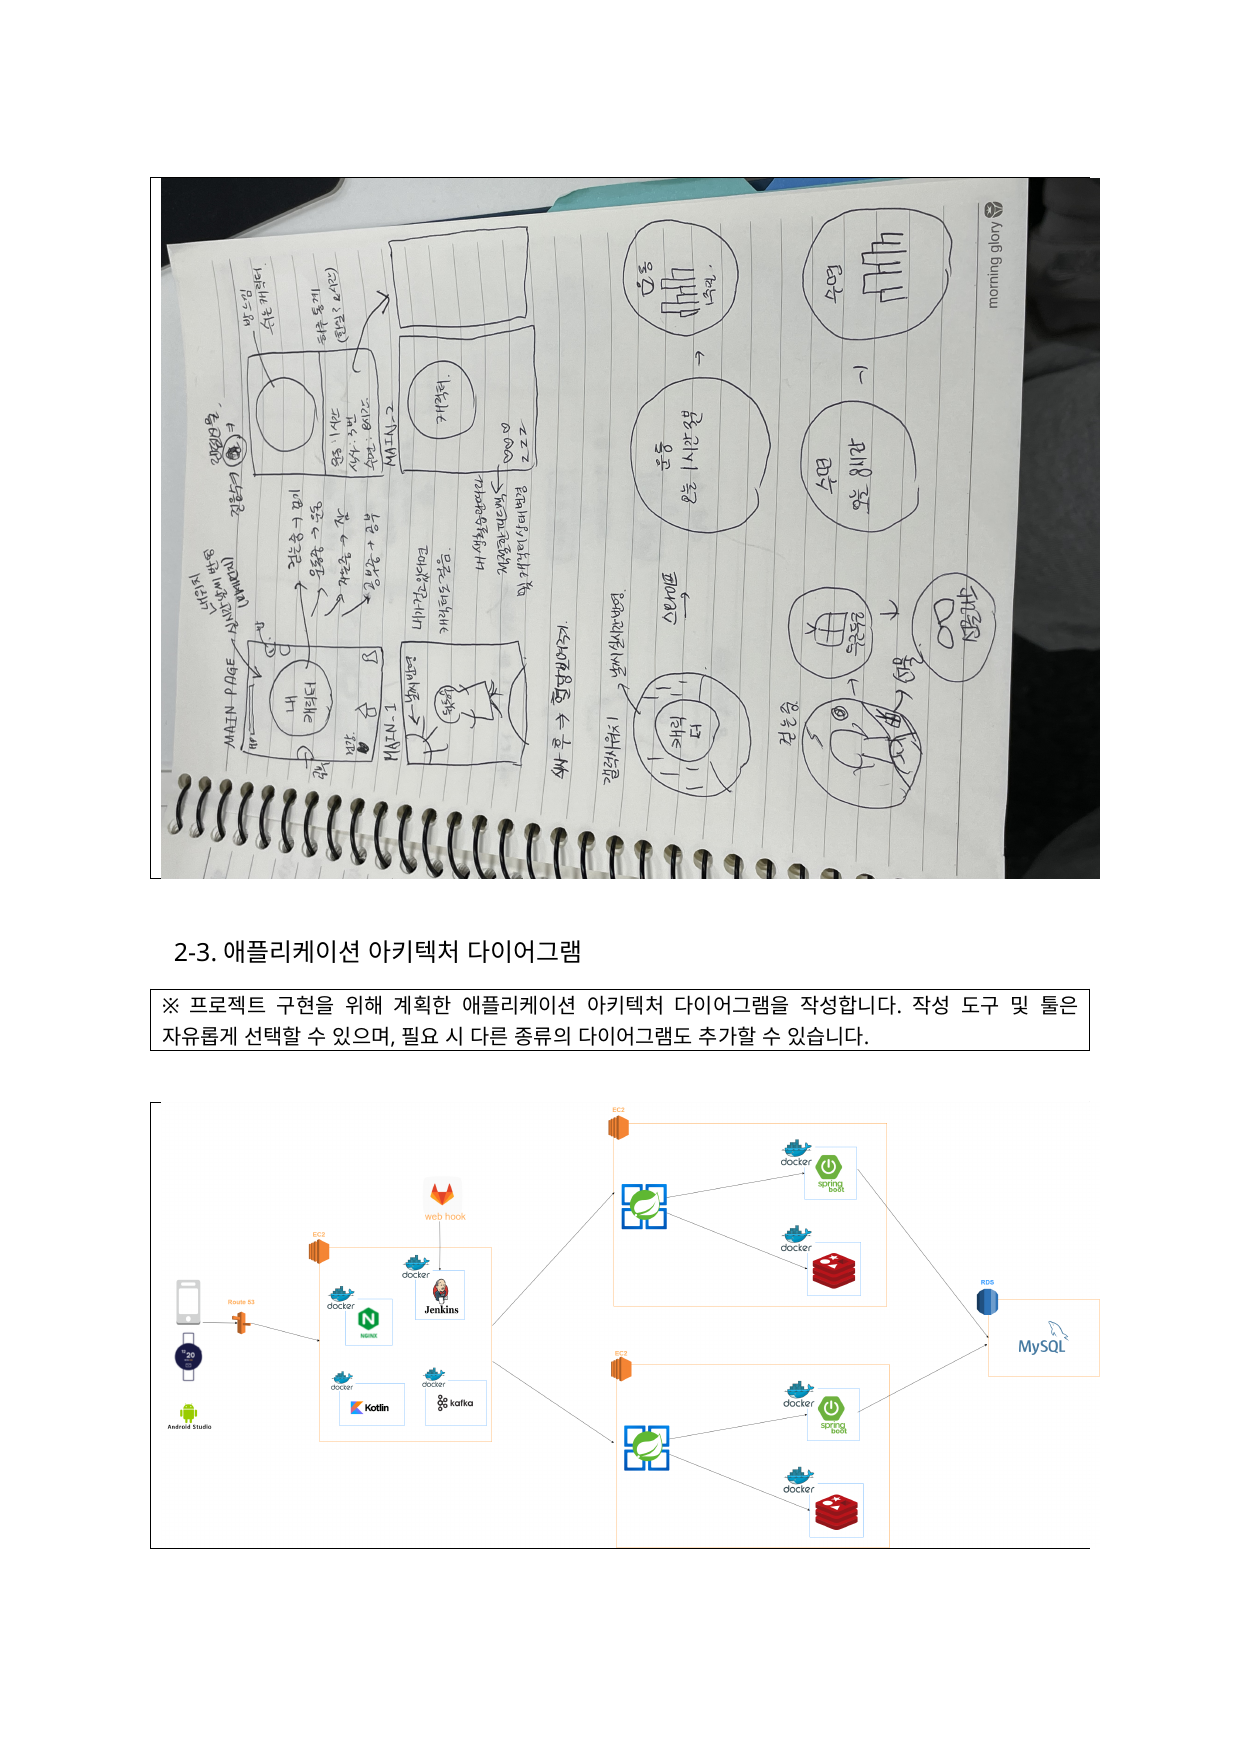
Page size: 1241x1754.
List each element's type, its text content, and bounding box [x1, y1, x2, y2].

subtitle 애플리케이션 아키텍처 다이어그램 [174, 933, 1090, 969]
table_header [151, 1103, 161, 1548]
table_header ※ 프로젝트 구현을 위해 계획한 애플리케이션 아키텍처 다이어그램을 작성합니다. 작성 도구 및 툴은 자유롭게 선택할 수 있으며, 필요 시 다른 종류의 다이어그램도 추가할 수 있습니다. [151, 990, 1089, 1050]
table_header [151, 178, 161, 878]
picture [161, 1102, 1100, 1548]
picture [161, 178, 1100, 879]
